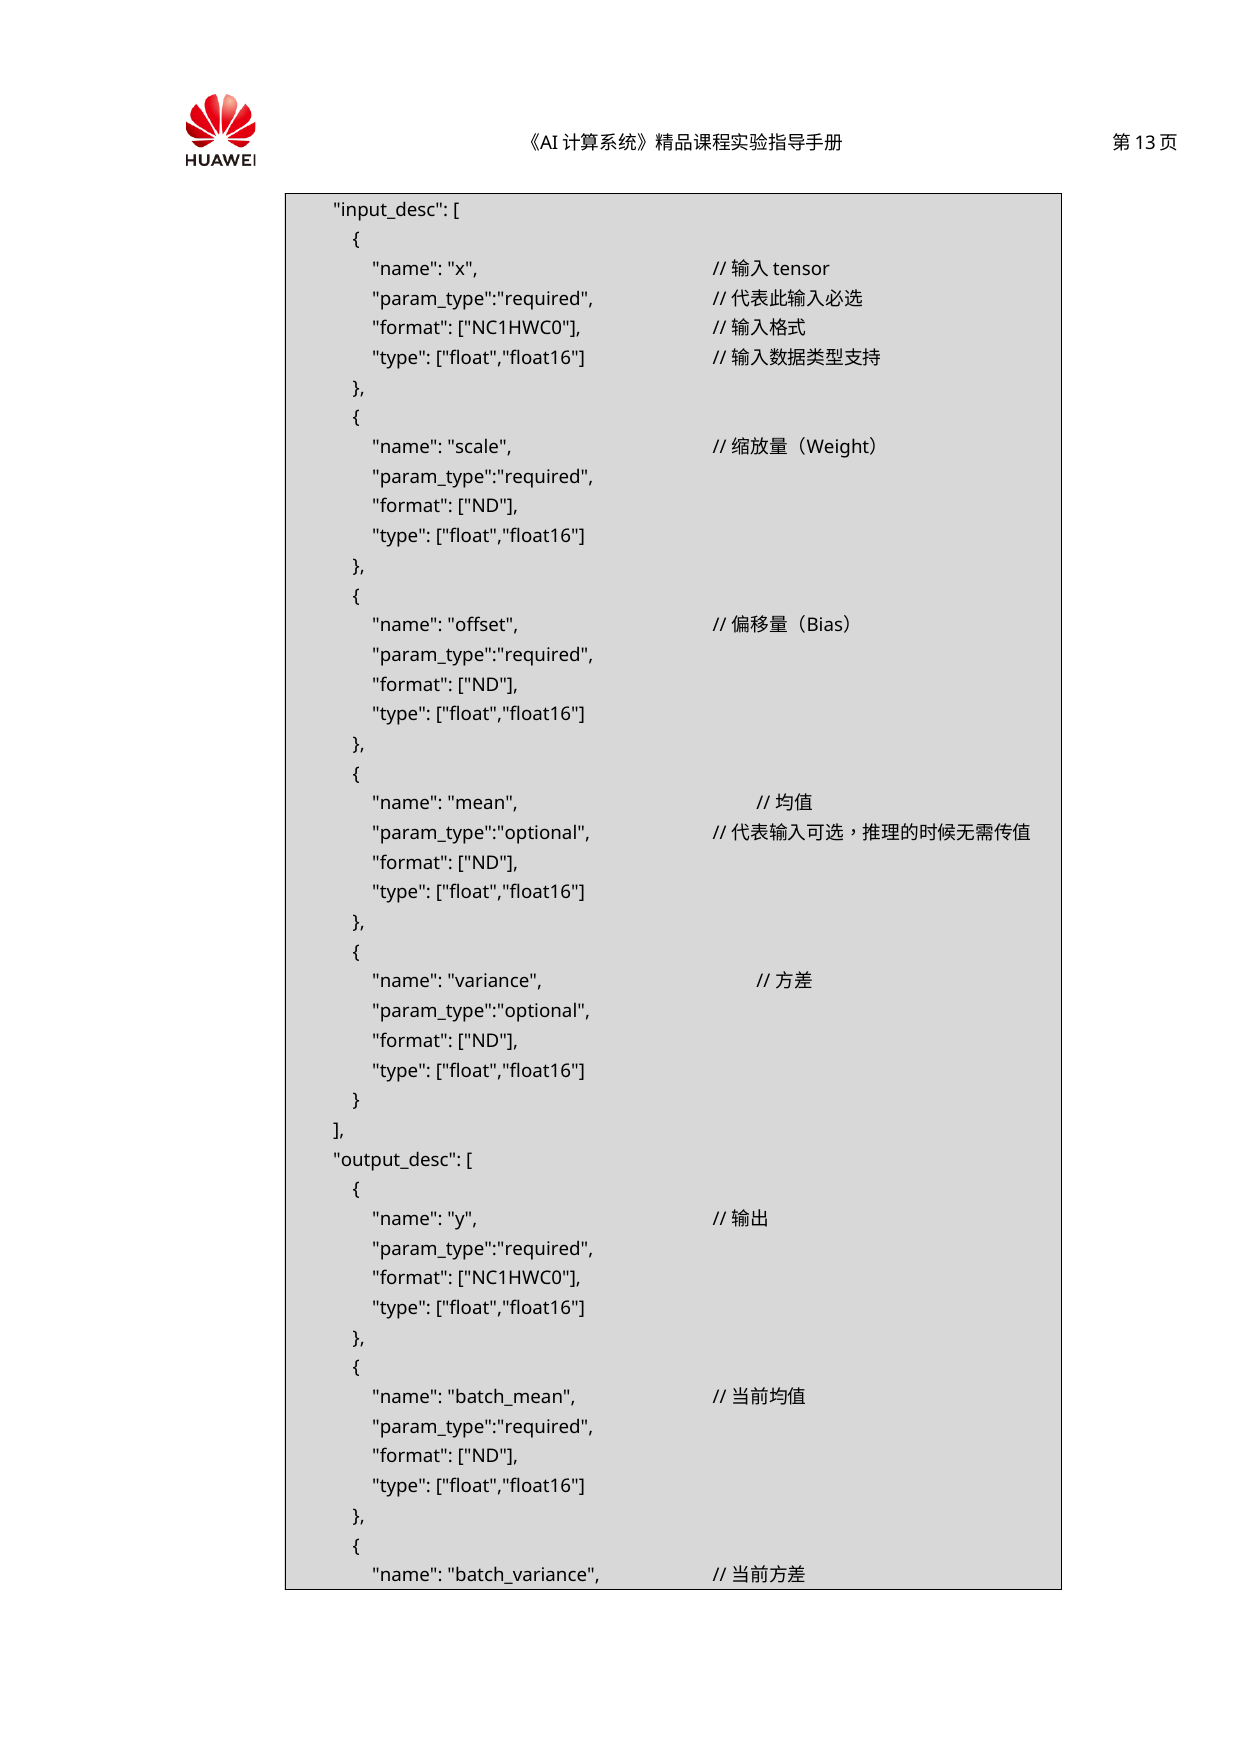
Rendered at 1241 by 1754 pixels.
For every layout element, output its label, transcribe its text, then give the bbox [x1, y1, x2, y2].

text "param_type":"required", [286, 460, 1061, 489]
text "name": "x", // 输入tensor [286, 252, 1061, 281]
text { [286, 935, 1061, 964]
text { [286, 401, 1061, 429]
text "param_type":"required", [286, 638, 1061, 667]
text "name": "scale", // 缩放量（Weight） [286, 430, 1061, 459]
text "name": "offset", // 偏移量（Bias） [286, 608, 1061, 637]
text "format": ["ND"], [286, 1440, 1061, 1468]
text "param_type":"required", // 代表此输入必选 [286, 282, 1061, 311]
text "name": "mean", // 均值 [286, 787, 1061, 815]
text "input_desc": [ [286, 194, 1061, 221]
text "param_type":"required", [286, 1410, 1061, 1439]
text "format": ["NC1HWC0"], [286, 1262, 1061, 1290]
text "format": ["ND"], [286, 490, 1061, 518]
text "name": "batch_variance", // 当前方差 [286, 1558, 1061, 1589]
text "type": ["float","float16"] // 输入数据类型支持 [286, 341, 1061, 370]
text "param_type":"optional", // 代表输入可选，推理的时候无需传值 [286, 816, 1061, 845]
text "format": ["ND"], [286, 846, 1061, 874]
text "param_type":"required", [286, 1232, 1061, 1261]
text { [286, 1172, 1061, 1201]
text "output_desc": [ [286, 1143, 1061, 1171]
text }, [286, 1499, 1061, 1528]
text }, [286, 549, 1061, 578]
text "type": ["float","float16"] [286, 1469, 1061, 1498]
text }, [286, 371, 1061, 399]
text "type": ["float","float16"] [286, 1054, 1061, 1082]
text }, [286, 905, 1061, 934]
text { [286, 757, 1061, 786]
text "format": ["NC1HWC0"], // 输入格式 [286, 312, 1061, 340]
text ], [286, 1113, 1061, 1142]
text "name": "variance", // 方差 [286, 965, 1061, 993]
text "name": "batch_mean", // 当前均值 [286, 1380, 1061, 1409]
picture [186, 94, 256, 166]
text { [286, 1351, 1061, 1379]
text "format": ["ND"], [286, 668, 1061, 696]
text "type": ["float","float16"] [286, 697, 1061, 726]
text "type": ["float","float16"] [286, 1291, 1061, 1320]
text "format": ["ND"], [286, 1024, 1061, 1053]
text { [286, 1529, 1061, 1557]
text } [286, 1083, 1061, 1112]
text "type": ["float","float16"] [286, 876, 1061, 904]
text }, [286, 727, 1061, 756]
text "name": "y", // 输出 [286, 1202, 1061, 1231]
text "type": ["float","float16"] [286, 519, 1061, 548]
text { [286, 579, 1061, 607]
text { [286, 222, 1061, 251]
text "param_type":"optional", [286, 994, 1061, 1023]
text }, [286, 1321, 1061, 1349]
